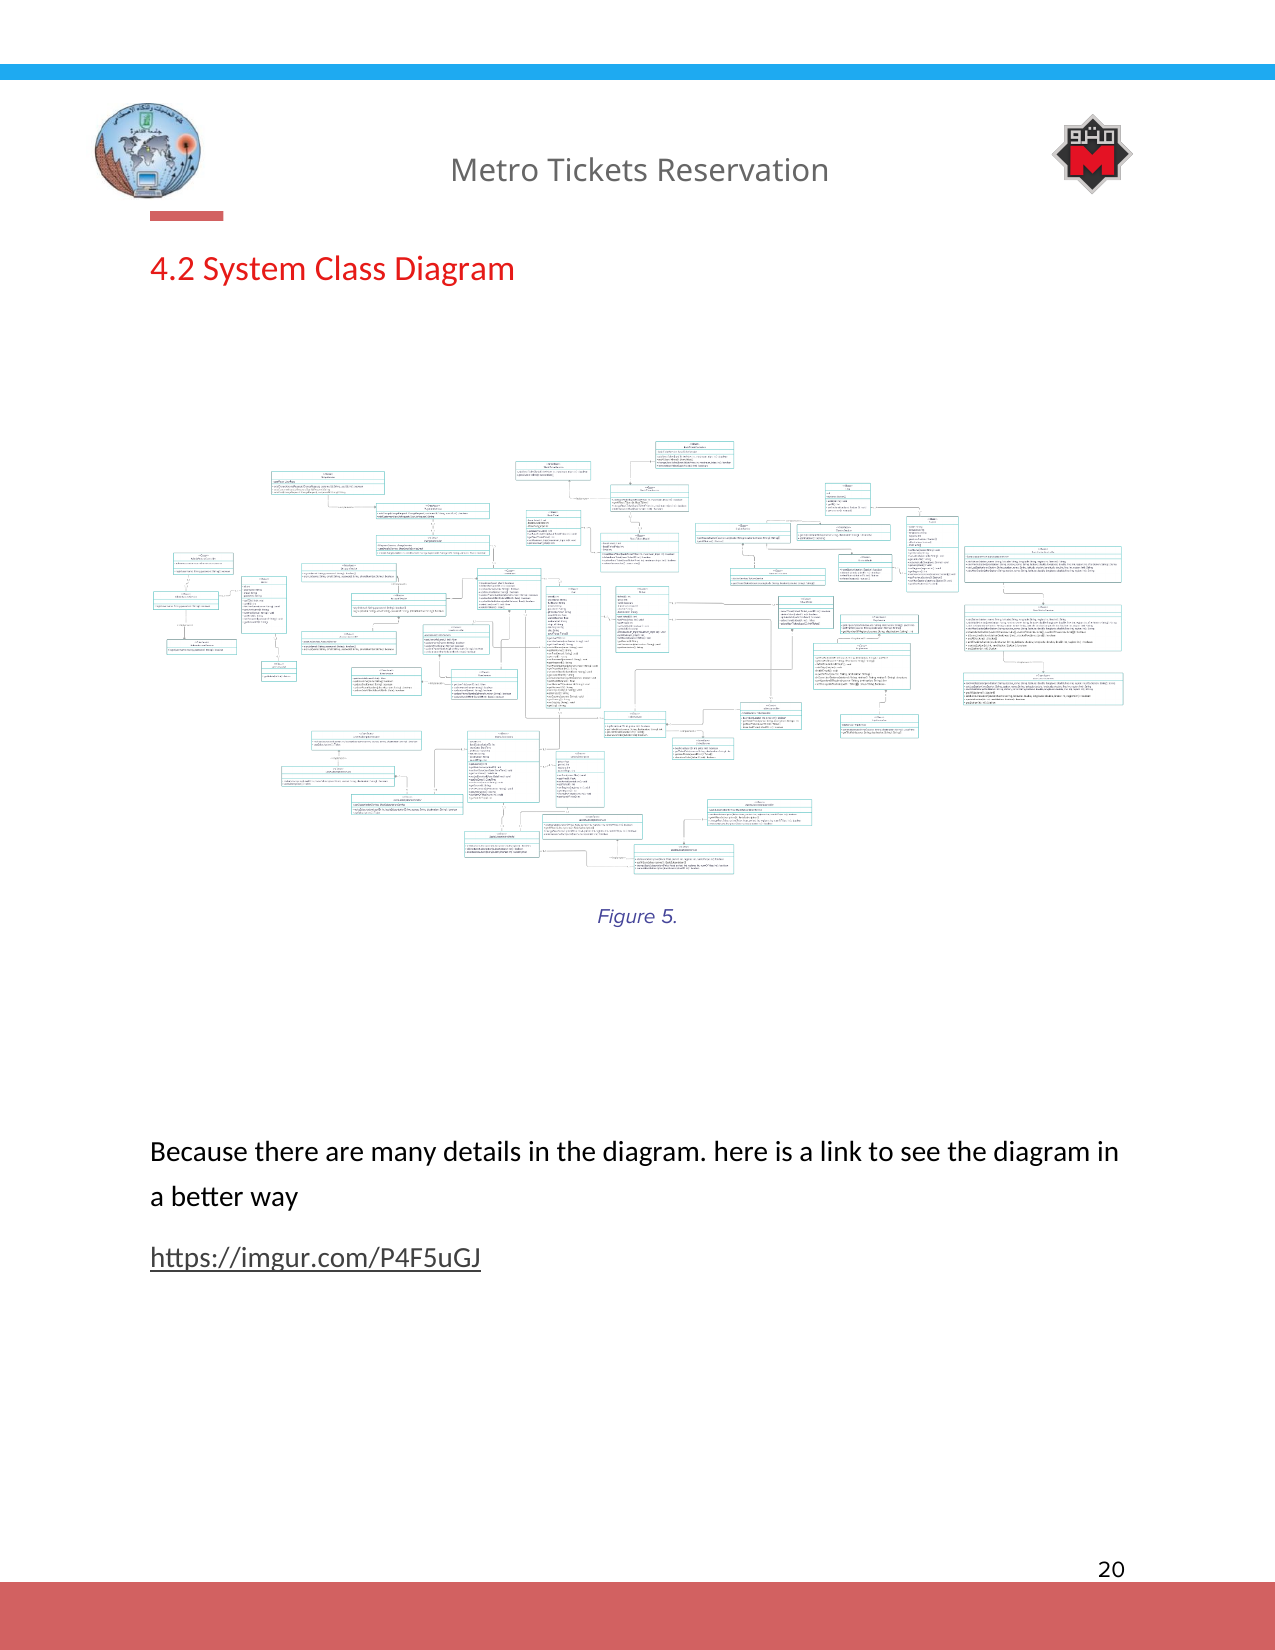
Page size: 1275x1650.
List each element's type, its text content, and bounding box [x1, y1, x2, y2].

subtitle 4.2 System Class Diagram [150, 246, 1125, 289]
picture [86, 103, 215, 205]
text Because there are many details in the diagram. here is a link to see the diagram in a better way [150, 1133, 1125, 1213]
picture [150, 211, 224, 221]
text Figure 5. [150, 904, 1125, 929]
picture [0, 1582, 1275, 1650]
picture [1046, 112, 1137, 196]
picture [0, 64, 1275, 80]
picture [150, 438, 1125, 877]
subtitle https://imgur.com/P4F5uGJ [150, 1239, 1125, 1275]
